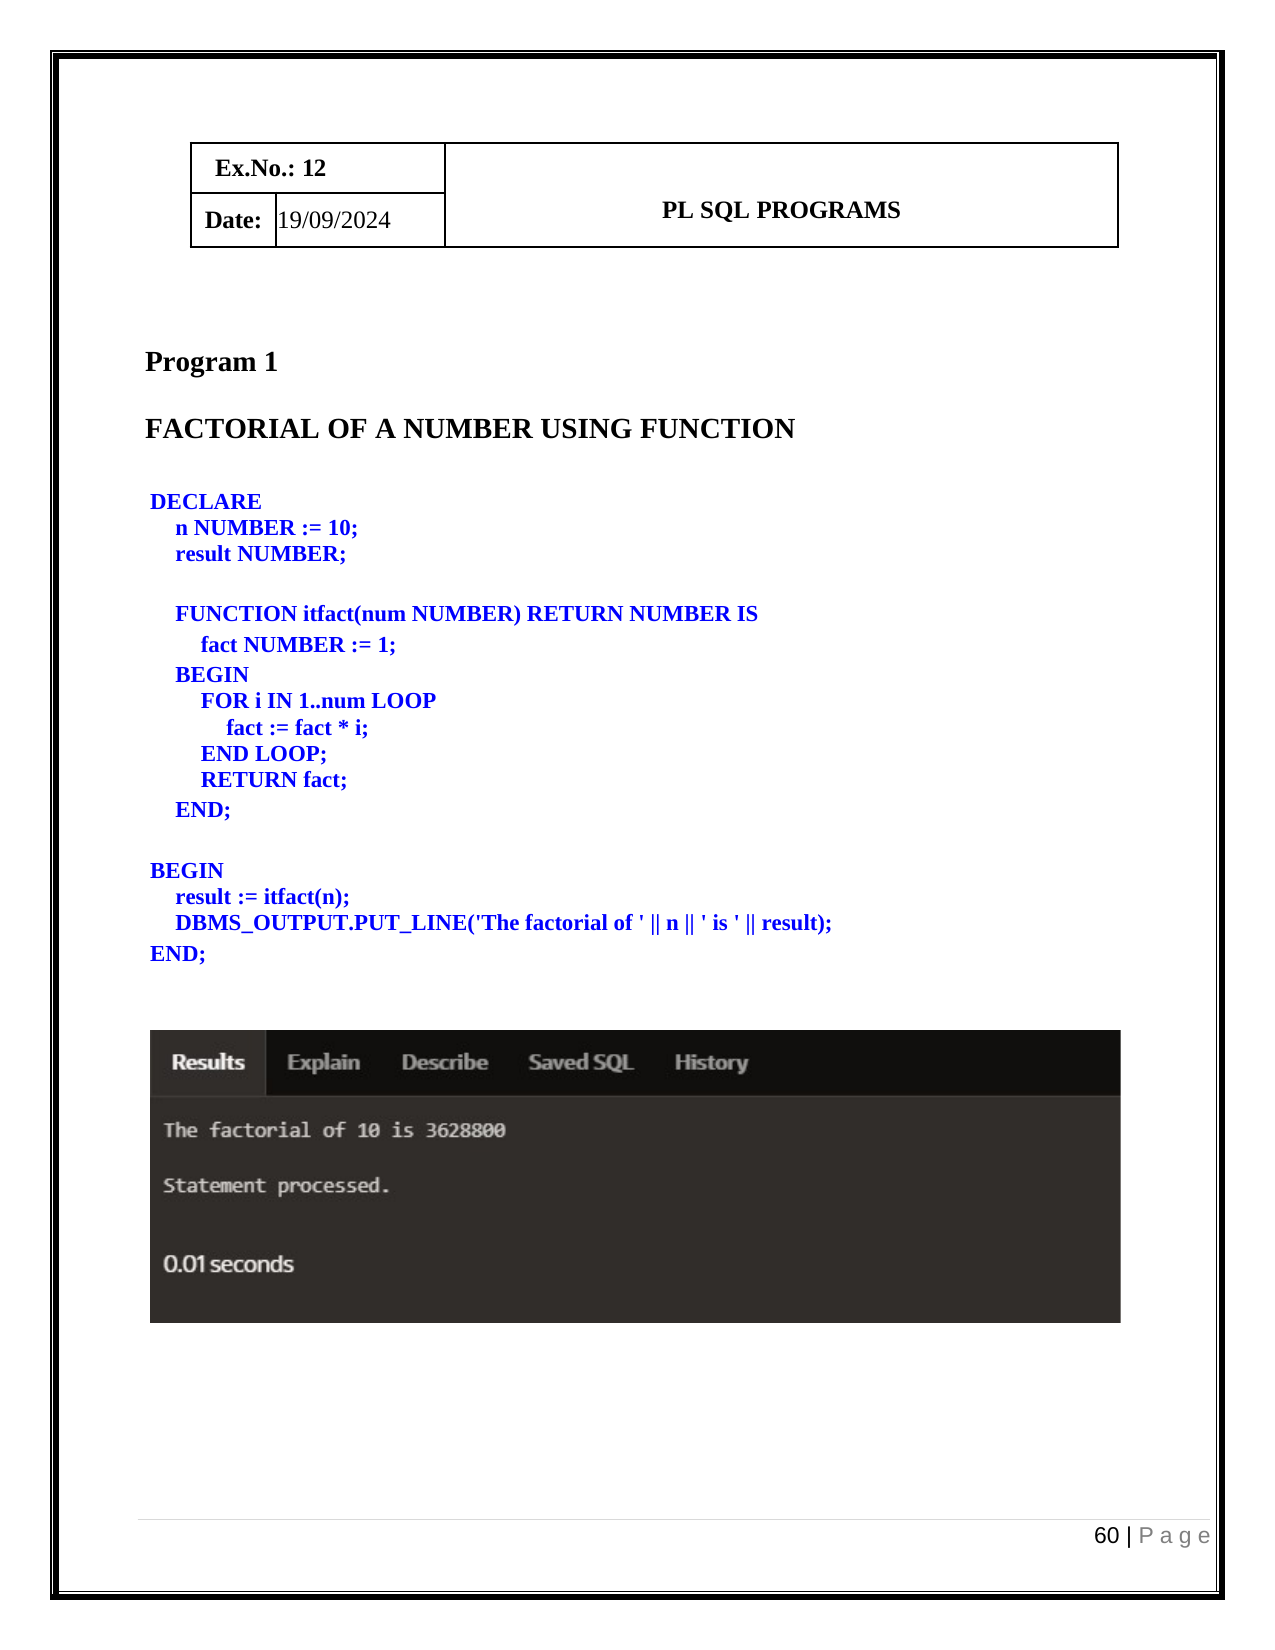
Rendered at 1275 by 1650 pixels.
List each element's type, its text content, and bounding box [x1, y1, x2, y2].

text END LOOP; [201, 740, 377, 766]
text Program 1 [137, 344, 1210, 378]
table_cell 19/09/2024 [277, 194, 444, 246]
text FOR i IN 1..num LOOP [201, 687, 1210, 713]
text RETURN fact; END; [175, 766, 353, 823]
text result := itfact(n); [175, 883, 1210, 909]
table_header PL SQL PROGRAMS [446, 144, 1117, 246]
text DBMS_OUTPUT.PUT_LINE('The factorial of ' || n || ' is ' || result); END; [150, 909, 869, 966]
picture [150, 1030, 1121, 1323]
text n NUMBER := 10; [175, 514, 1210, 541]
text fact := fact * i; [201, 713, 377, 740]
table_cell Date: [192, 194, 275, 246]
text result NUMBER; [175, 541, 1210, 567]
text FUNCTION itfact(num NUMBER) RETURN NUMBER IS fact NUMBER := 1; [175, 600, 764, 657]
text DECLARE [150, 488, 1210, 514]
text BEGIN [150, 857, 1210, 883]
text FACTORIAL OF A NUMBER USING FUNCTION [137, 411, 1210, 445]
text BEGIN [175, 661, 1210, 687]
table_header Ex.No.: 12 [192, 144, 444, 192]
